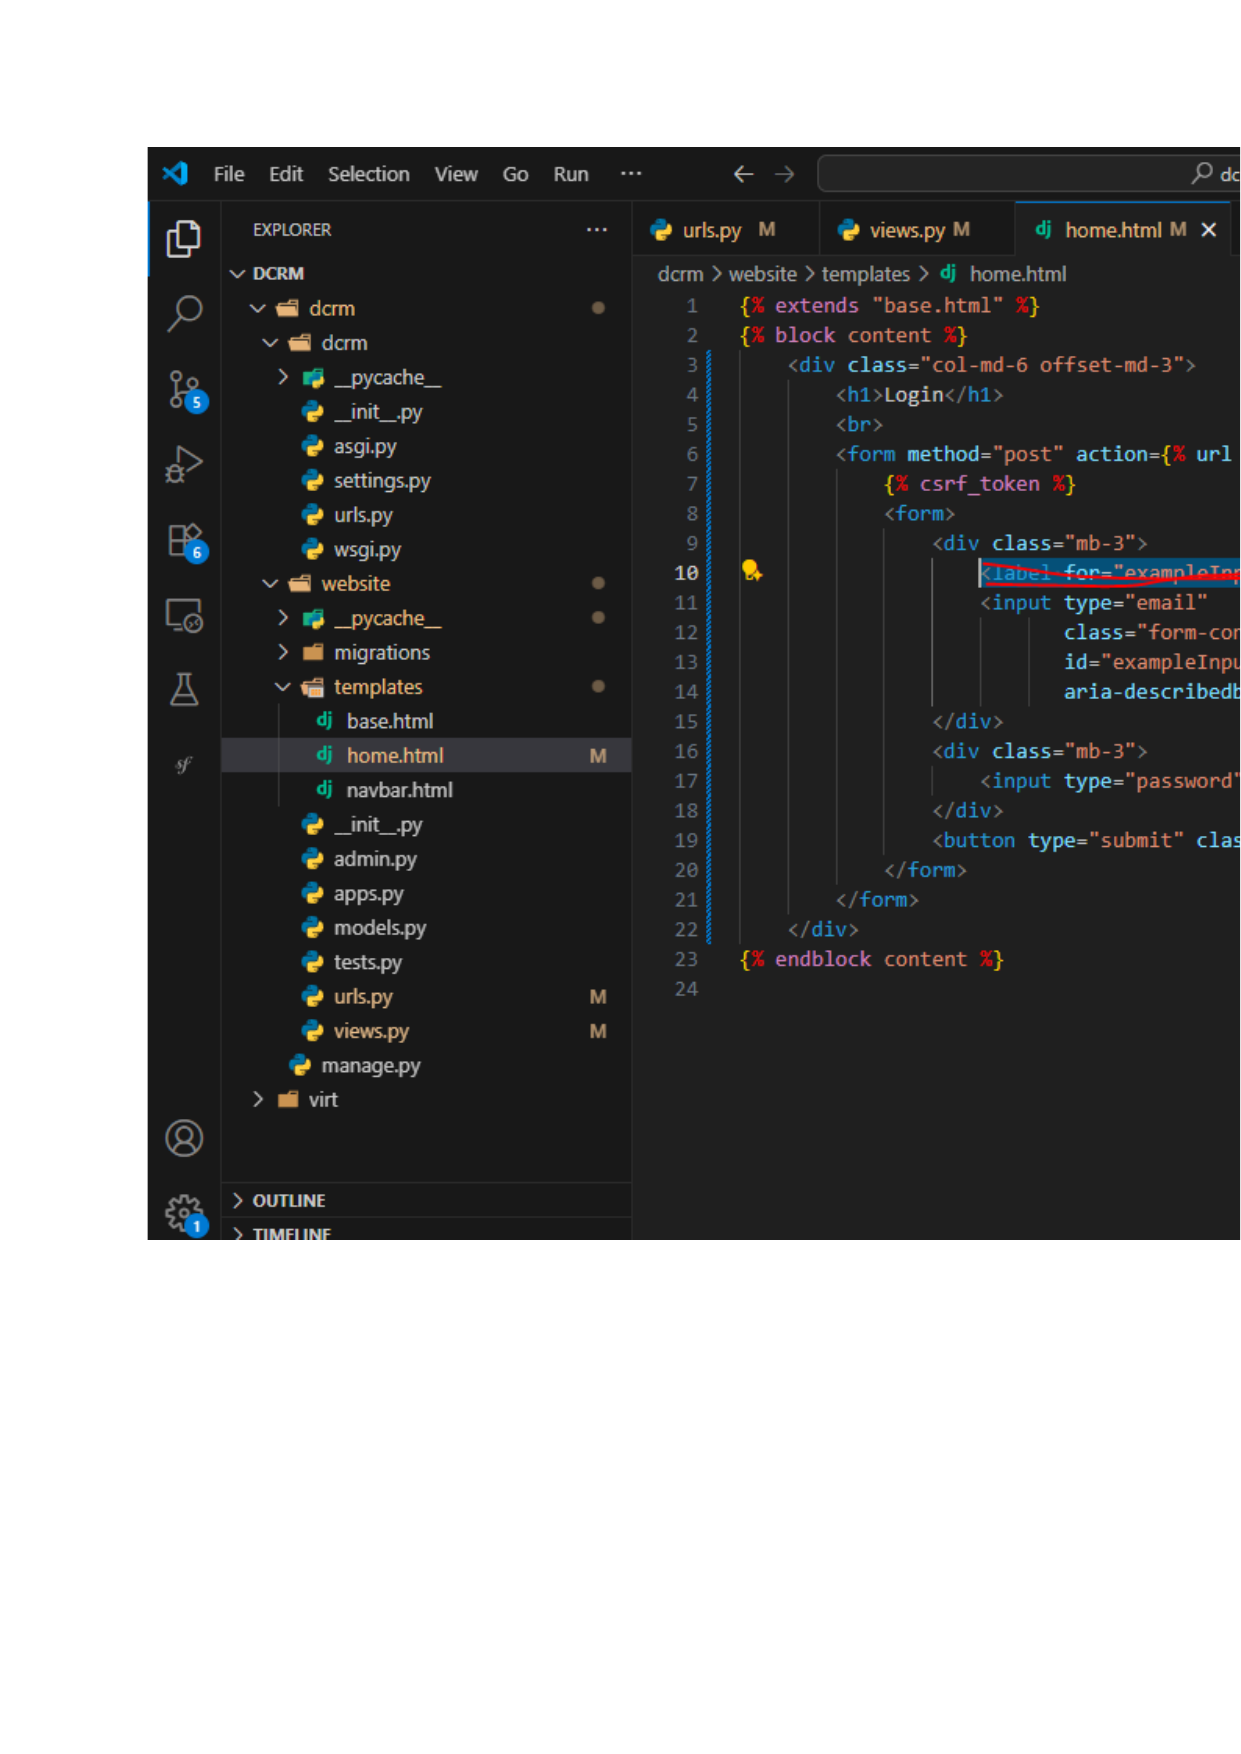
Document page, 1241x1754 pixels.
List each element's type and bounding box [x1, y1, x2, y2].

picture [1115, 564, 1123, 569]
picture [147, 147, 1241, 1240]
